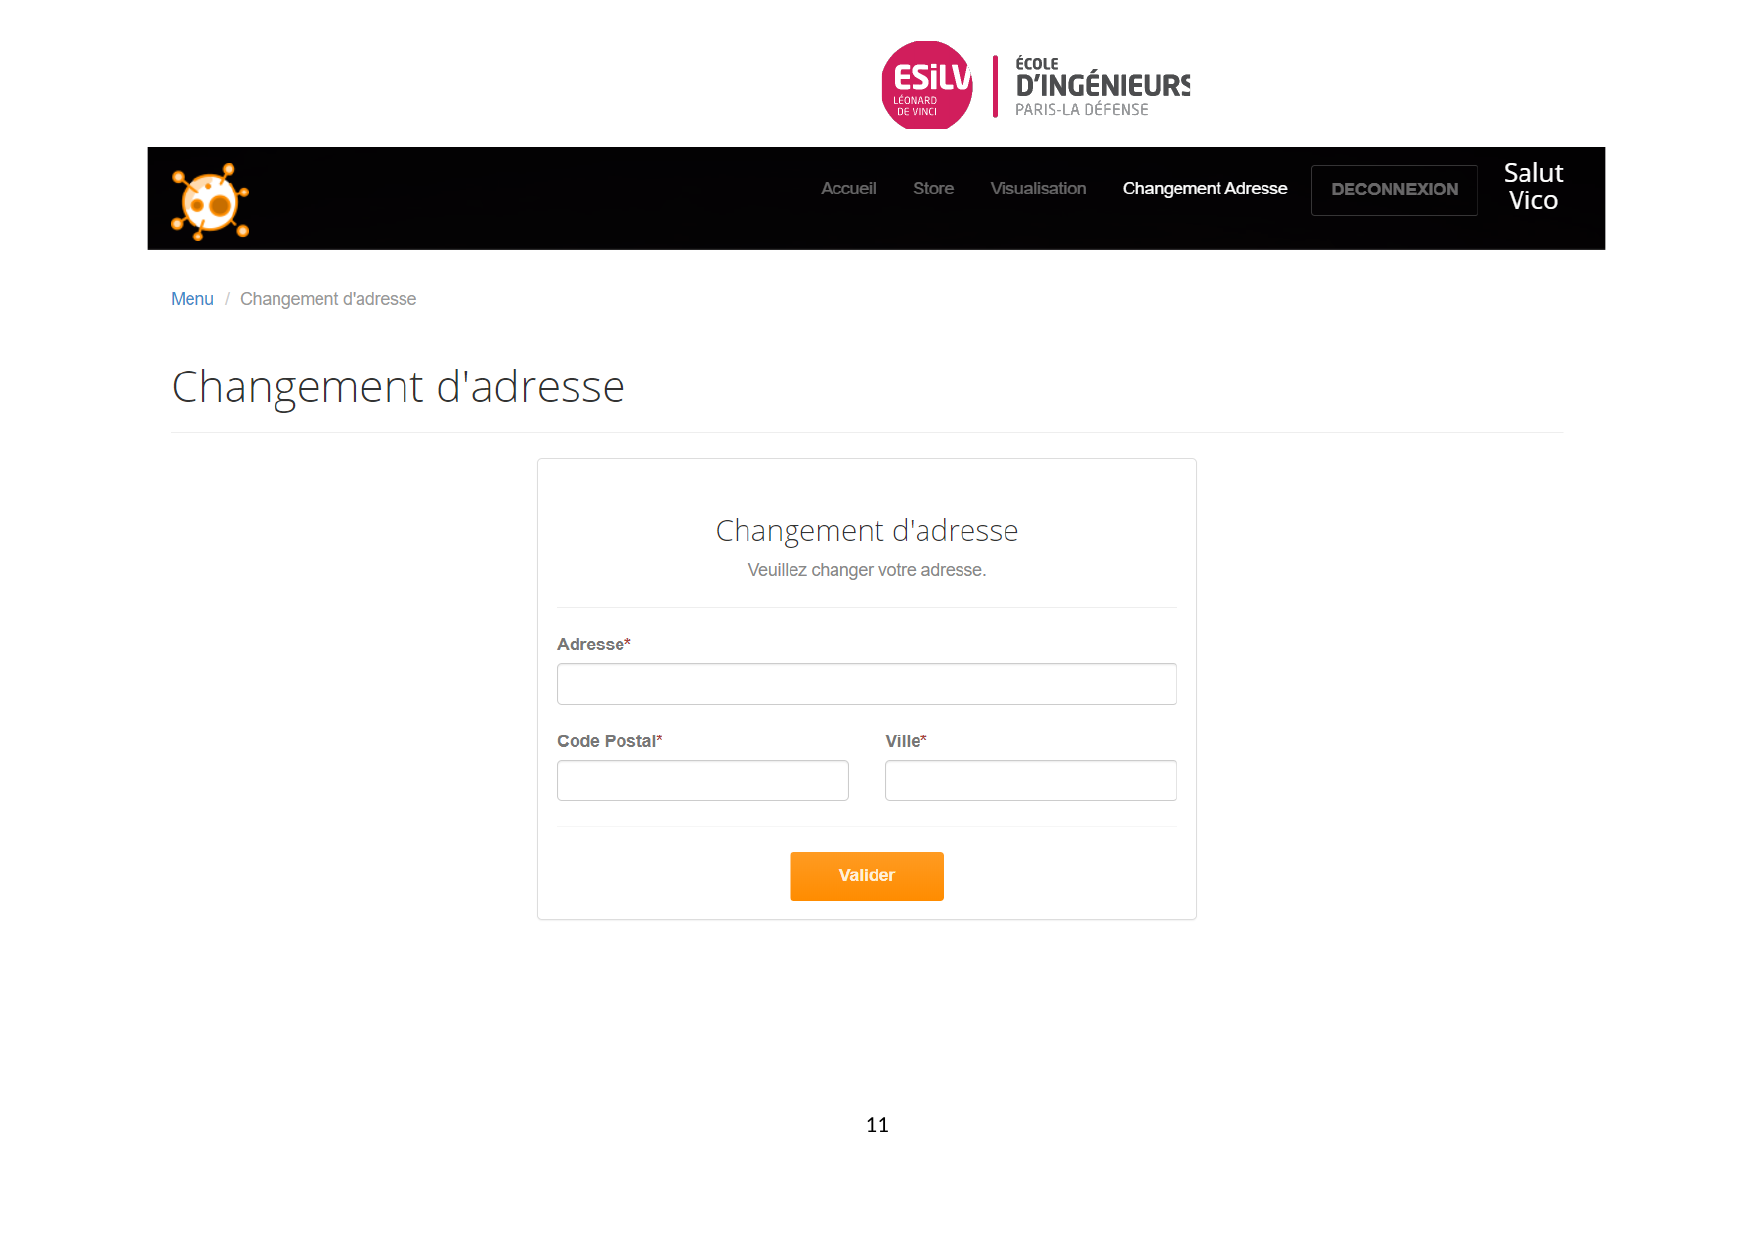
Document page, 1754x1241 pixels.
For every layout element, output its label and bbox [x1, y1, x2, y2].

picture [880, 41, 1190, 129]
picture [147, 147, 1606, 962]
